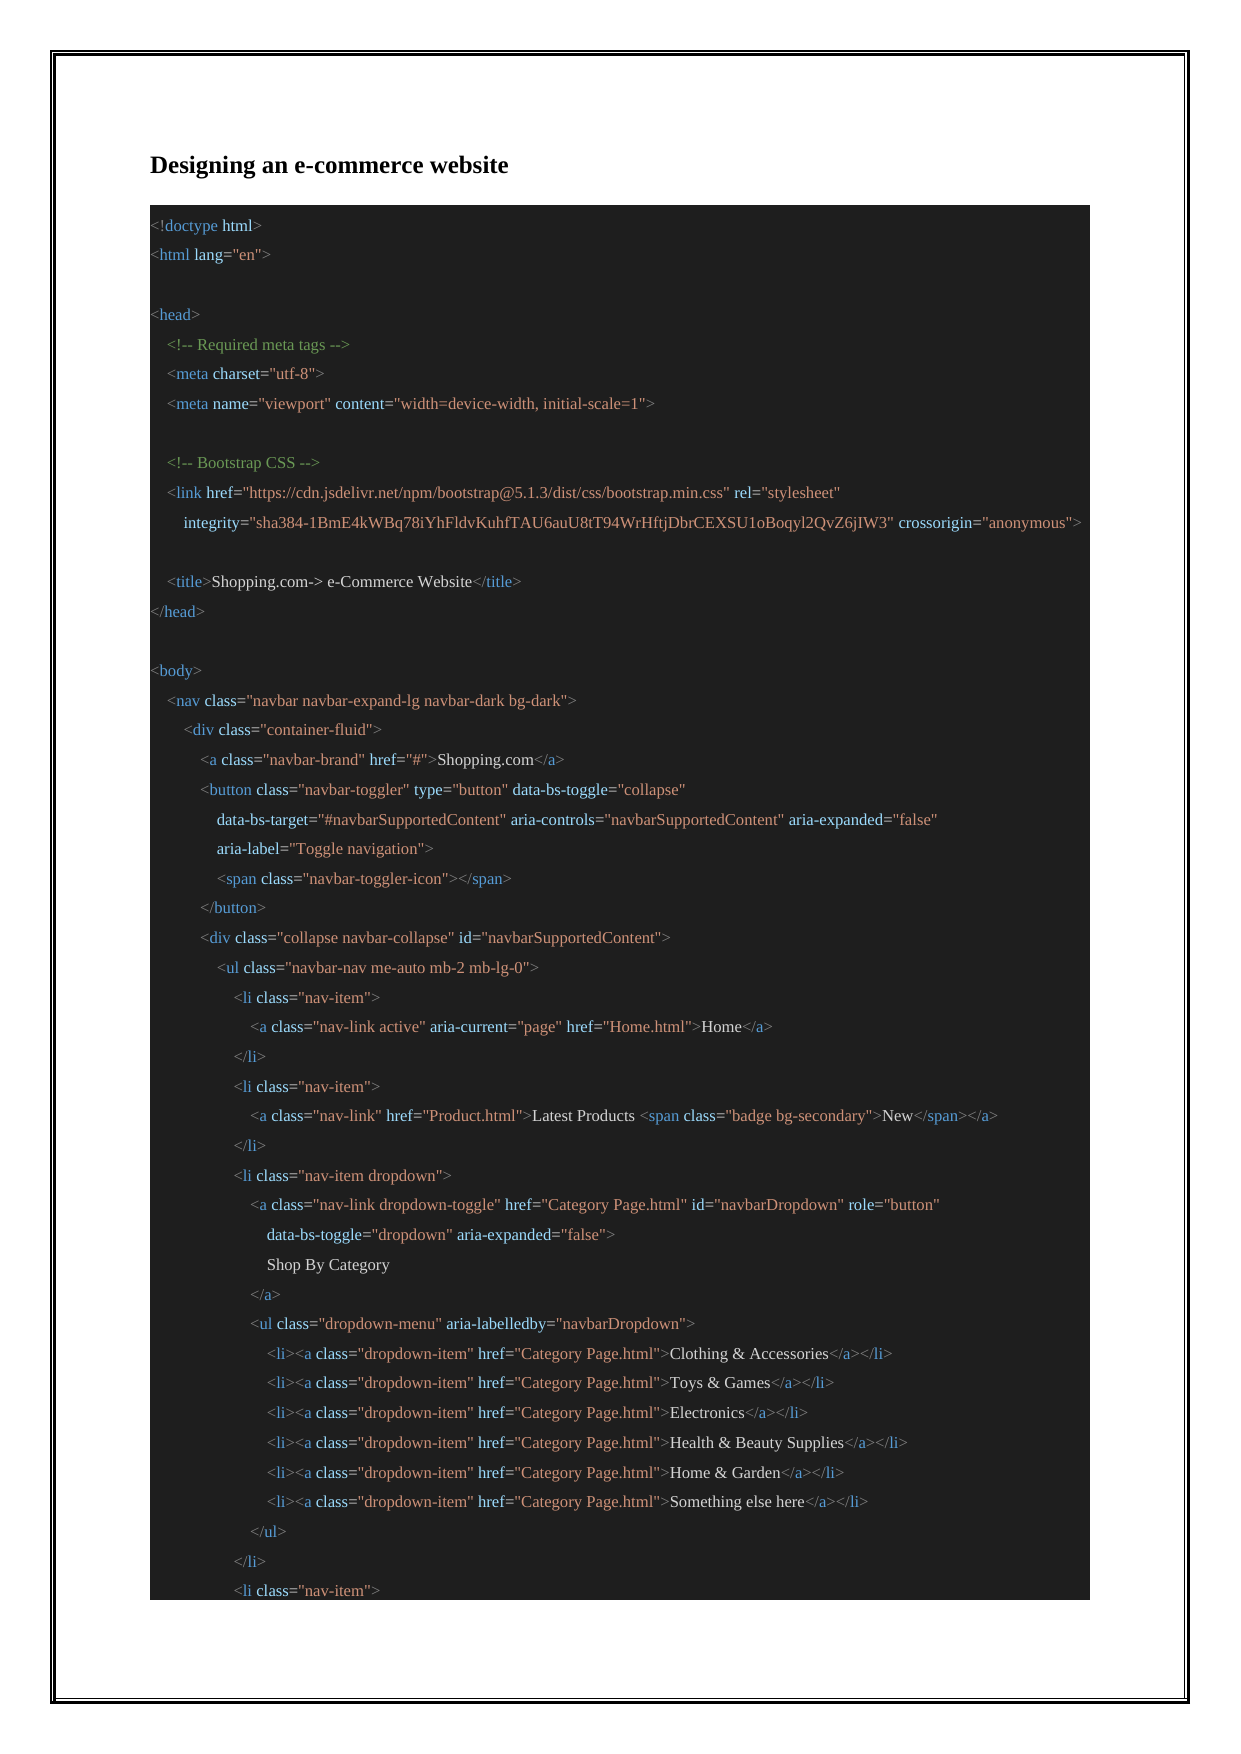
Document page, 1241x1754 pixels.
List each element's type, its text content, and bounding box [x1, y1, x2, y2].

text <li><a class="dropdown-item" href="Category Page.html">Something else here</a></li> [150, 1482, 1090, 1511]
text </button> [150, 888, 1090, 917]
text <li class="nav-item"> [150, 1571, 1090, 1600]
text <!-- Bootstrap CSS --> [150, 442, 1090, 472]
text </ul> [150, 1511, 1090, 1541]
text <a class="nav-link dropdown-toggle" href="Category Page.html" id="navbarDropdown" role="button" [150, 1185, 1090, 1214]
text </a> [150, 1274, 1090, 1303]
text </li> [150, 1541, 1090, 1571]
text <button class="navbar-toggler" type="button" data-bs-toggle="collapse" [150, 769, 1090, 799]
text <li class="nav-item"> [150, 977, 1090, 1007]
text <!doctype html> [150, 205, 1090, 235]
text integrity="sha384-1BmE4kWBq78iYhFldvKuhfTAU6auU8tT94WrHftjDbrCEXSU1oBoqyl2QvZ6jIW3" crossorigin="anonymous"> [150, 502, 1090, 532]
text <head> [150, 294, 1090, 324]
text <span class="navbar-toggler-icon"></span> [150, 858, 1090, 888]
text Shop By Category [150, 1244, 1090, 1274]
text <link href="https://cdn.jsdelivr.net/npm/bootstrap@5.1.3/dist/css/bootstrap.min.css" rel="stylesheet" [150, 472, 1090, 502]
text <body> [150, 650, 1090, 680]
text </li> [150, 1036, 1090, 1066]
text Designing an e-commerce website [150, 150, 1090, 179]
text <li><a class="dropdown-item" href="Category Page.html">Home & Garden</a></li> [150, 1452, 1090, 1482]
text <a class="nav-link active" aria-current="page" href="Home.html">Home</a> [150, 1007, 1090, 1036]
text <div class="container-fluid"> [150, 710, 1090, 739]
text <ul class="dropdown-menu" aria-labelledby="navbarDropdown"> [150, 1303, 1090, 1333]
text aria-label="Toggle navigation"> [150, 828, 1090, 858]
text <li><a class="dropdown-item" href="Category Page.html">Clothing & Accessories</a></li> [150, 1333, 1090, 1363]
text <li class="nav-item dropdown"> [150, 1155, 1090, 1185]
text <ul class="navbar-nav me-auto mb-2 mb-lg-0"> [150, 947, 1090, 977]
text </head> [150, 591, 1090, 621]
text <a class="nav-link" href="Product.html">Latest Products <span class="badge bg-secondary">New</span></a> [150, 1096, 1090, 1125]
text <meta charset="utf-8"> [150, 353, 1090, 383]
text <!-- Required meta tags --> [150, 324, 1090, 353]
text <a class="navbar-brand" href="#">Shopping.com</a> [150, 739, 1090, 769]
text <nav class="navbar navbar-expand-lg navbar-dark bg-dark"> [150, 680, 1090, 710]
text data-bs-target="#navbarSupportedContent" aria-controls="navbarSupportedContent" aria-expanded="false" [150, 799, 1090, 828]
text <li class="nav-item"> [150, 1066, 1090, 1096]
text <li><a class="dropdown-item" href="Category Page.html">Electronics</a></li> [150, 1392, 1090, 1422]
text data-bs-toggle="dropdown" aria-expanded="false"> [150, 1214, 1090, 1244]
text </li> [150, 1125, 1090, 1155]
text <title>Shopping.com-> e-Commerce Website</title> [150, 561, 1090, 591]
text <li><a class="dropdown-item" href="Category Page.html">Health & Beauty Supplies</a></li> [150, 1422, 1090, 1452]
text <html lang="en"> [150, 235, 1090, 264]
text <li><a class="dropdown-item" href="Category Page.html">Toys & Games</a></li> [150, 1363, 1090, 1392]
text <div class="collapse navbar-collapse" id="navbarSupportedContent"> [150, 917, 1090, 947]
text <meta name="viewport" content="width=device-width, initial-scale=1"> [150, 383, 1090, 413]
